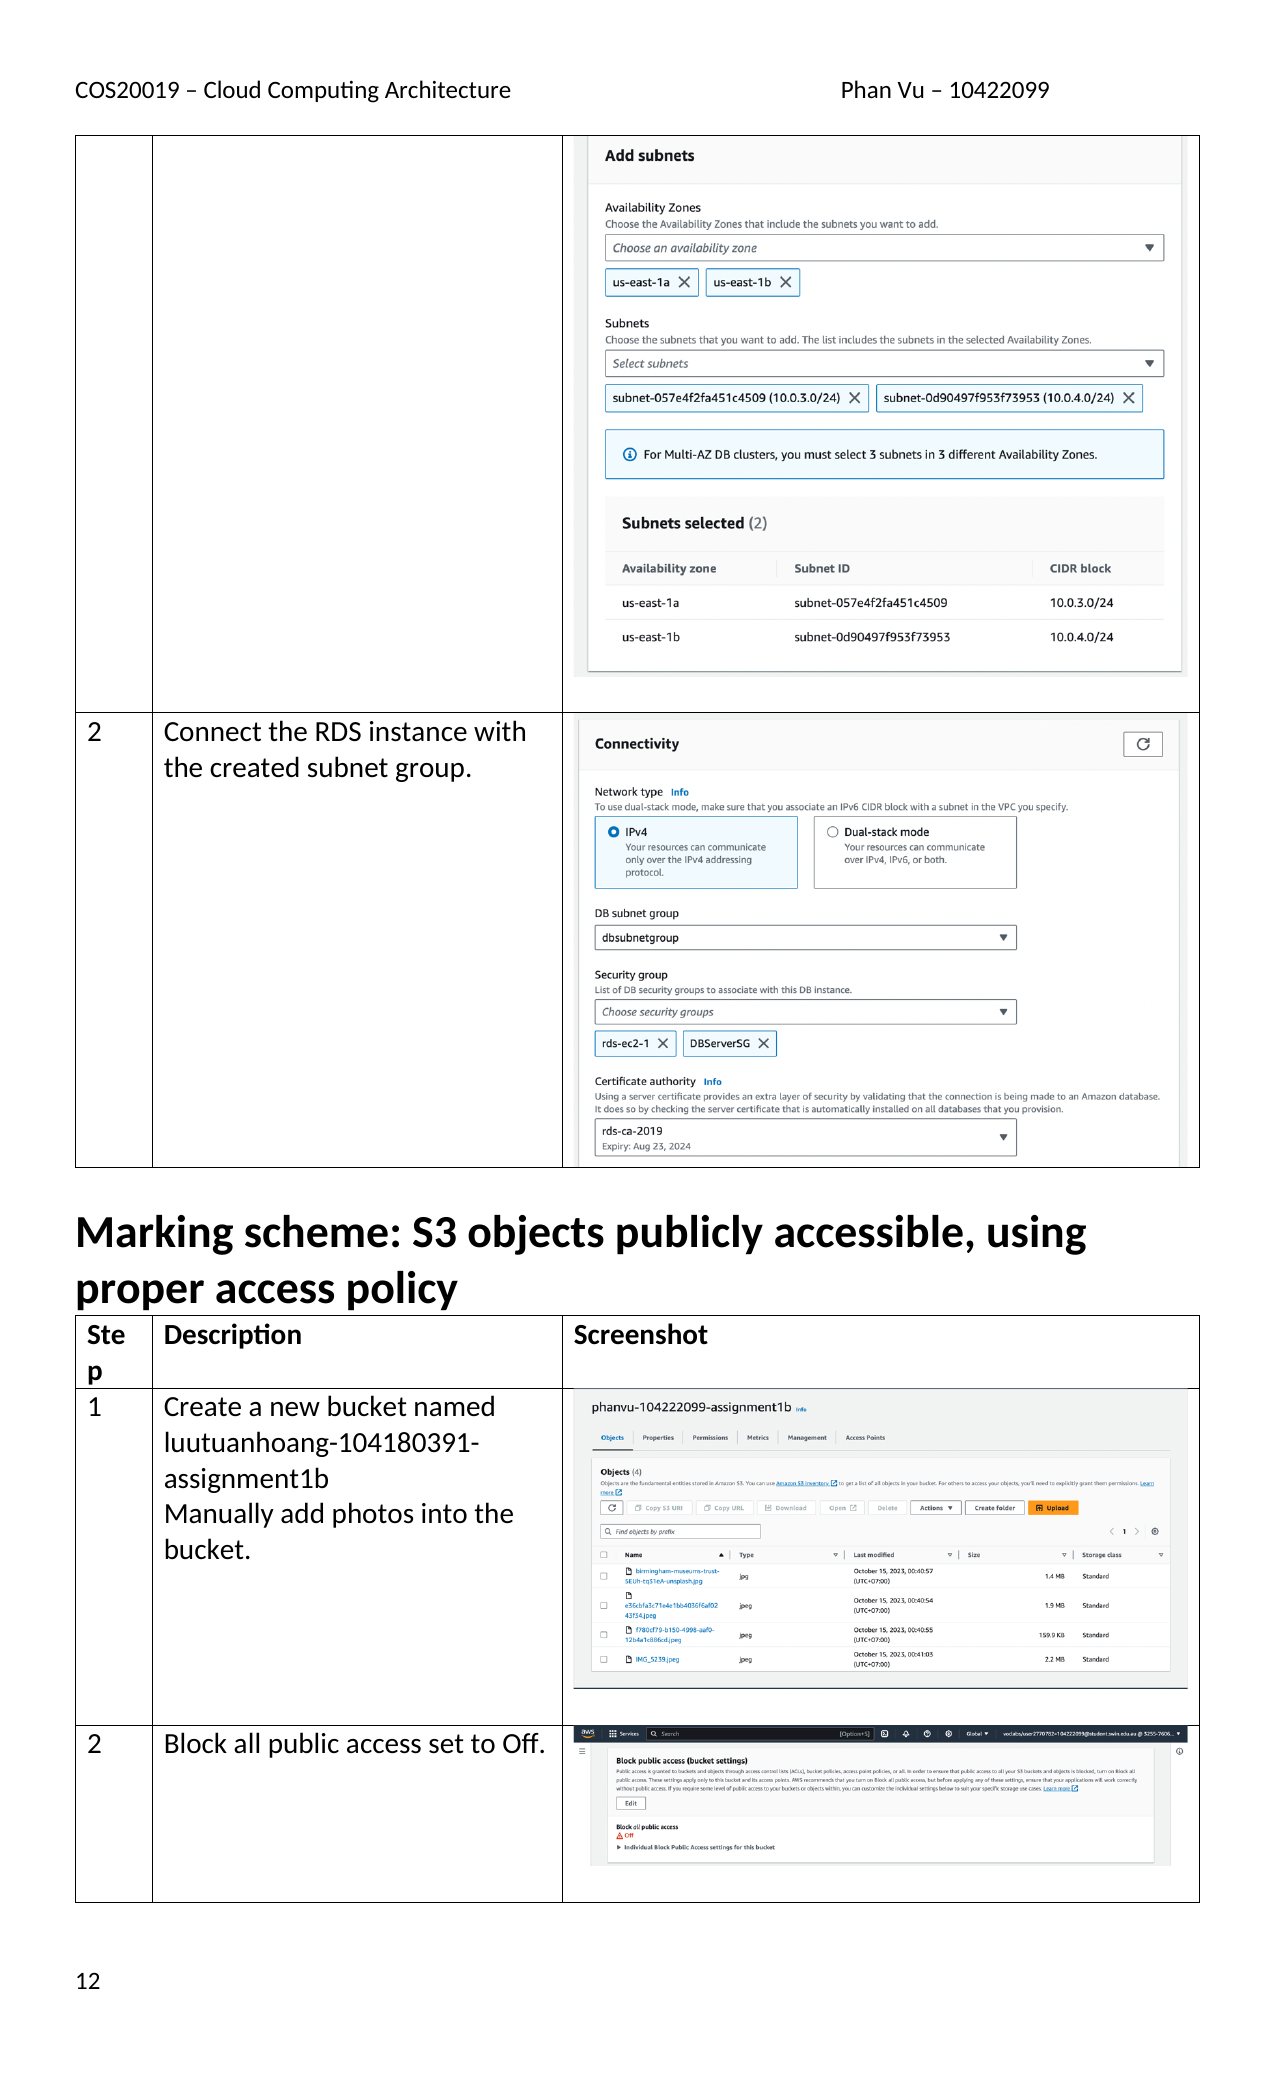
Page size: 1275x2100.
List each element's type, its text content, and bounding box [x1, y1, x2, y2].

table_cell 1 [76, 1389, 152, 1724]
table_cell [1188, 713, 1199, 1167]
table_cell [153, 136, 562, 712]
table_cell Block all public access set to Off. [153, 1726, 562, 1902]
picture [573, 136, 1188, 677]
table_cell [563, 1726, 1199, 1902]
picture [573, 1725, 1188, 1866]
table_header Step [76, 1316, 152, 1387]
text Marking scheme: S3 objects publicly accessible, using proper access policy [75, 1203, 1200, 1315]
table_header Description [153, 1316, 562, 1387]
table_cell [563, 136, 1199, 712]
picture [573, 713, 1188, 1167]
table_cell [563, 713, 573, 1167]
picture [573, 1388, 1188, 1689]
table_cell 2 [76, 1726, 152, 1902]
table_cell Create a new bucket named luutuanhoang-104180391-assignment1b Manually add photos into the bucket. [153, 1389, 562, 1724]
table_cell [563, 1389, 1199, 1724]
table_header Screenshot [563, 1316, 1199, 1387]
table_cell 2 [76, 713, 152, 1167]
table_cell Connect the RDS instance with the created subnet group. [153, 713, 562, 1167]
table_cell 1 [76, 136, 152, 712]
